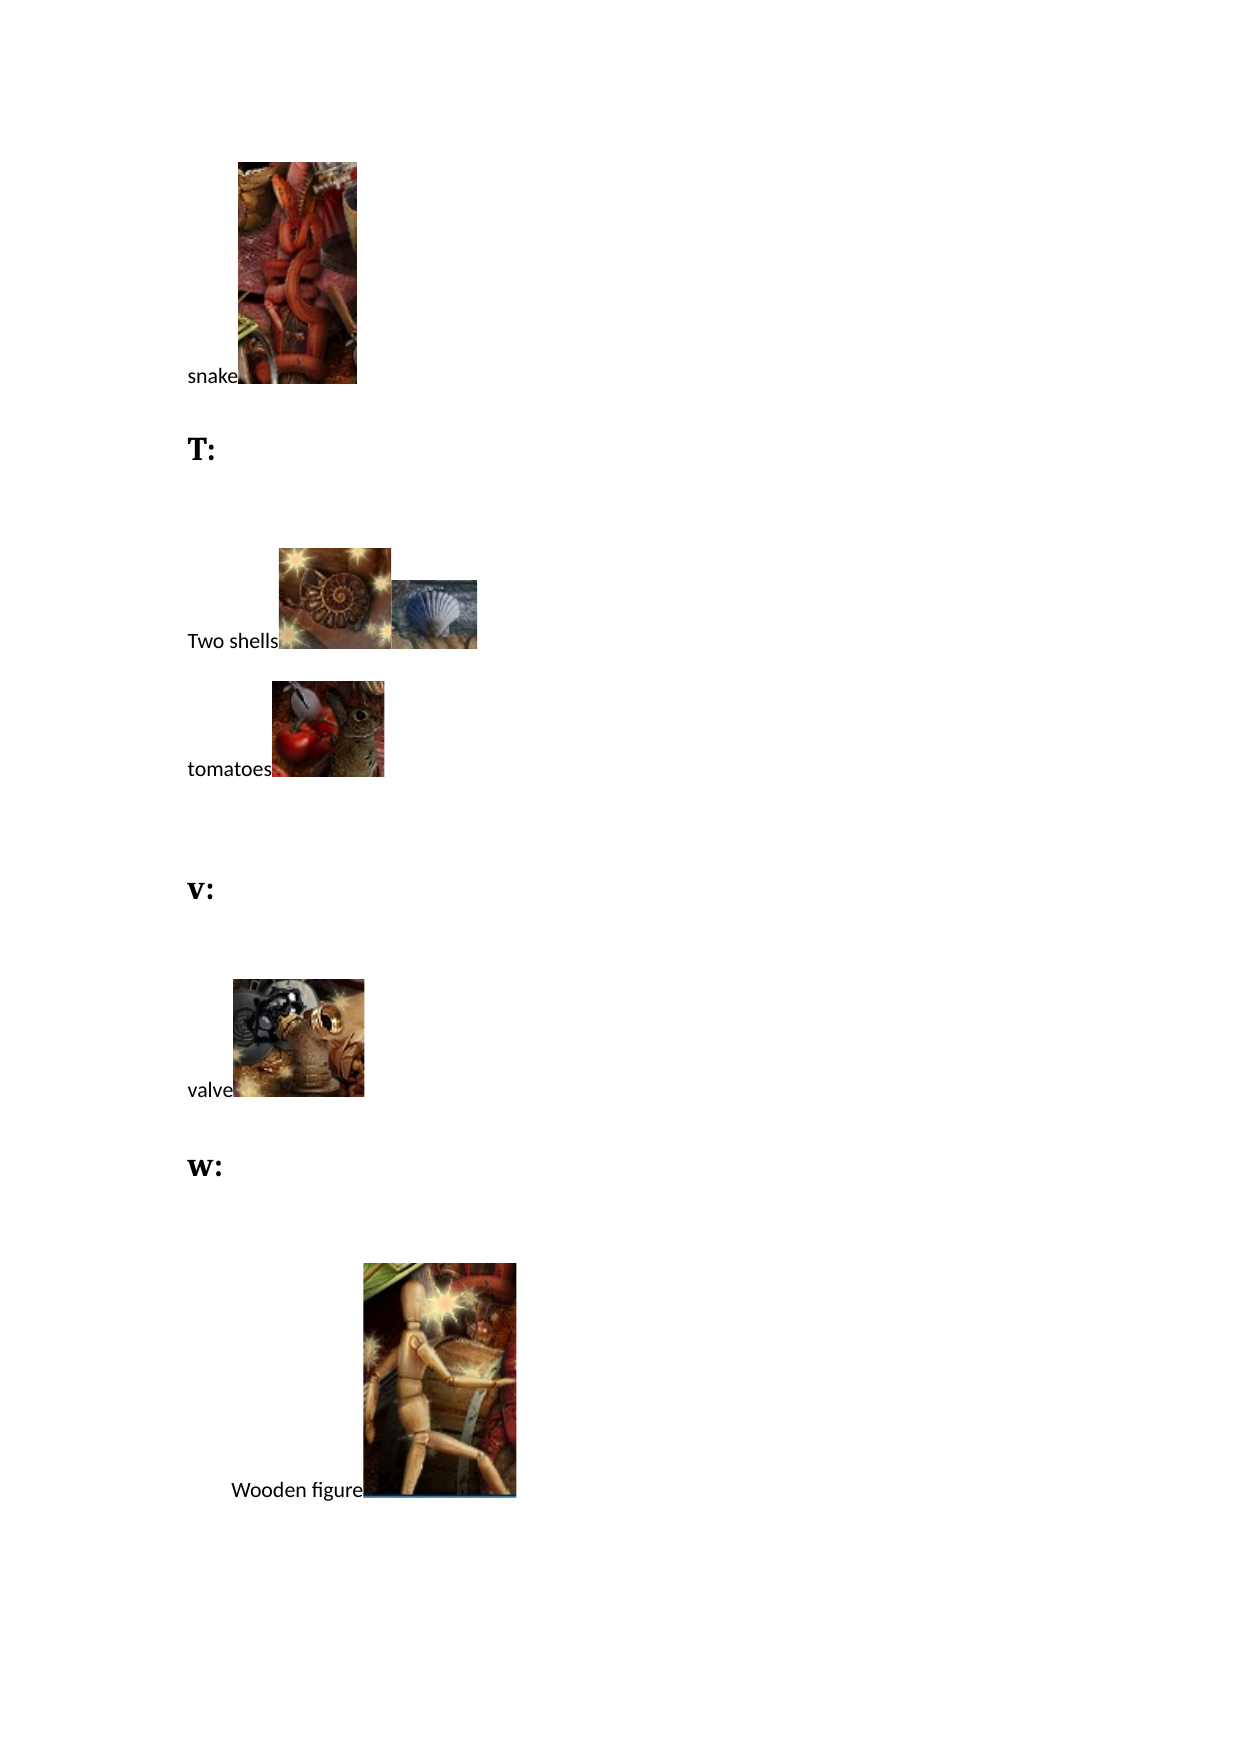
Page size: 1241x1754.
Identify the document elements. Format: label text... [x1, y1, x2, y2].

subtitle v: [187, 856, 1053, 921]
picture [363, 1263, 517, 1498]
picture [238, 162, 357, 384]
text valve [187, 976, 1053, 1106]
text tomatoes [187, 667, 1053, 797]
picture [278, 548, 478, 649]
subtitle T: [187, 417, 1053, 482]
subtitle w: [187, 1133, 1053, 1198]
picture [272, 681, 385, 777]
text snake [187, 162, 1053, 389]
text Two shells [187, 537, 1053, 667]
text Wooden figure [187, 1253, 1053, 1513]
picture [233, 979, 365, 1097]
